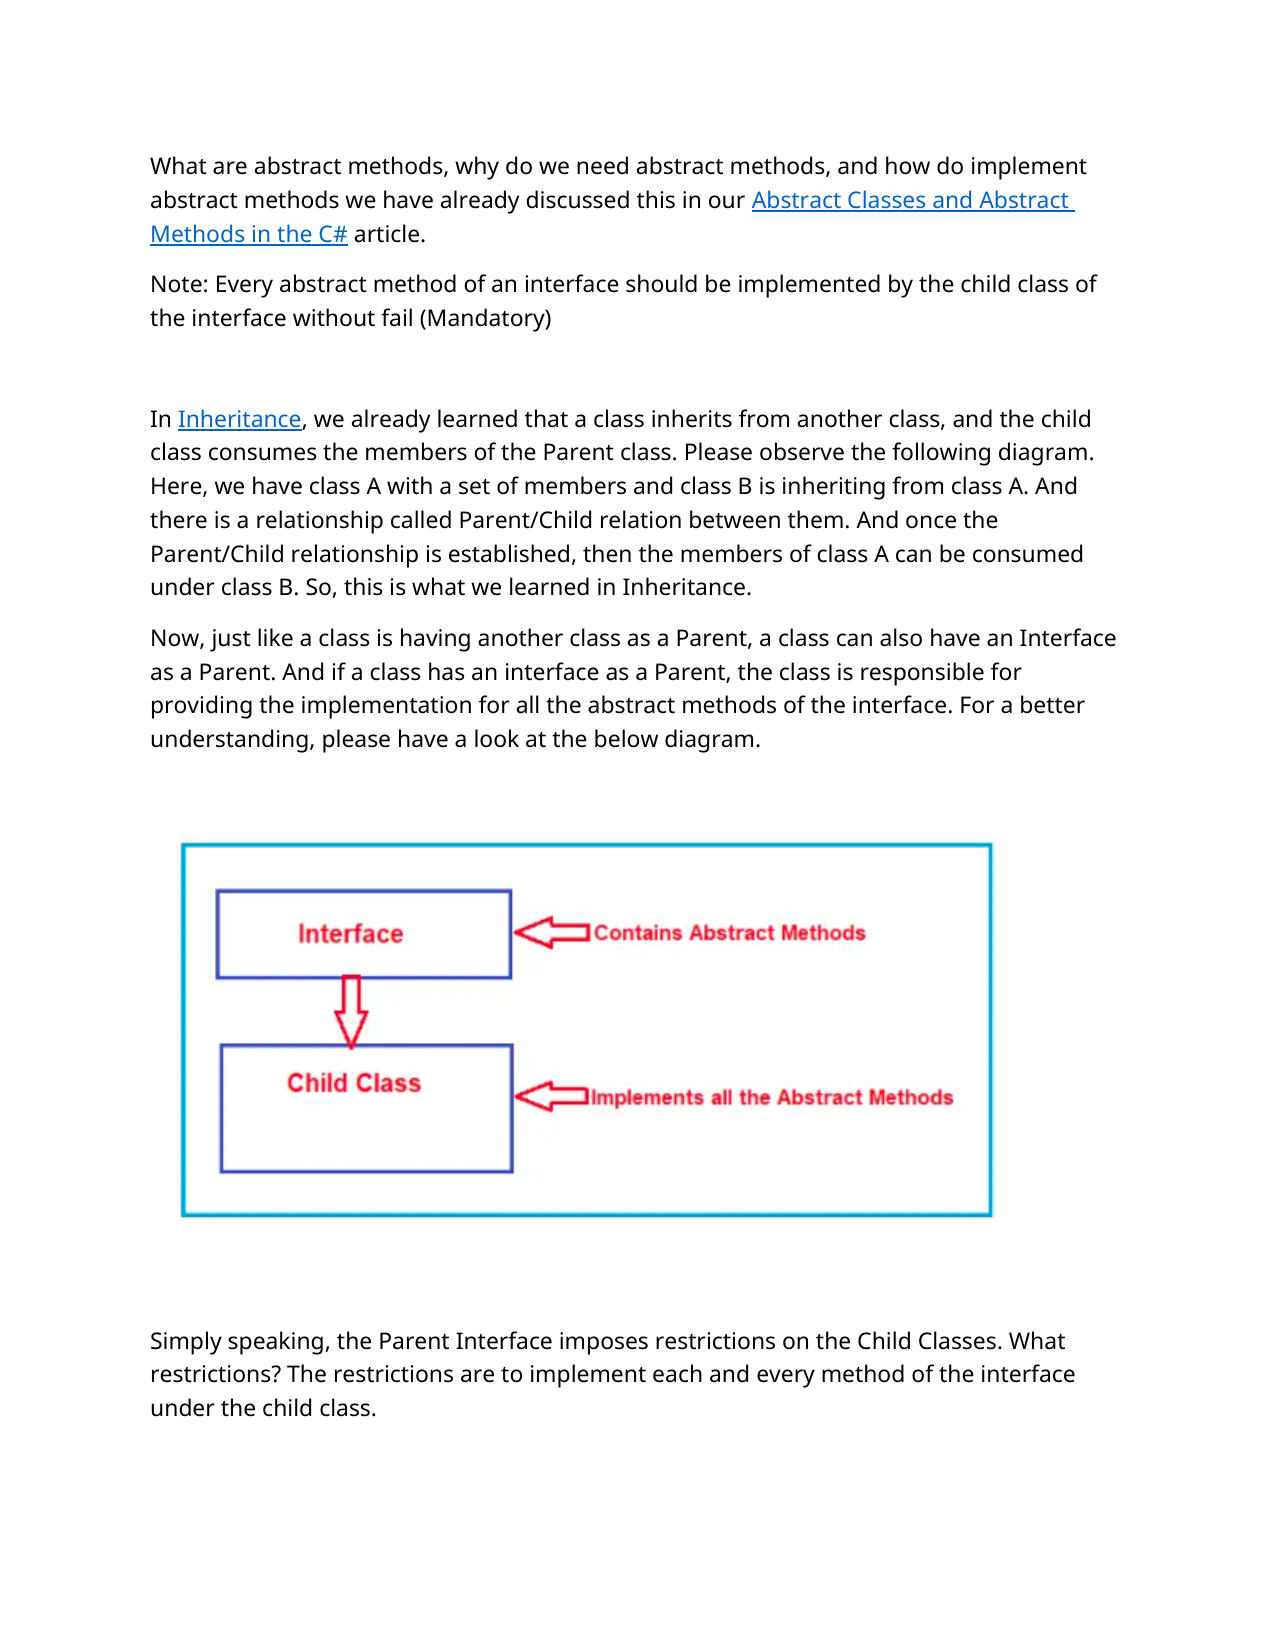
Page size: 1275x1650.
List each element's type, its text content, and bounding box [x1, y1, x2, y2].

text Now, just like a class is having another class as a Parent, a class can also have an Interface as a Parent. And if a class has an interface as a Parent, the class is responsible for providing the implementation for all the abstract methods of the interface. For a better understanding, please have a look at the below diagram. [150, 622, 1125, 754]
text In Inheritance, we already learned that a class inherits from another class, and the child class consumes the members of the Parent class. Please observe the following diagram. Here, we have class A with a set of members and class B is inheriting from class A. And there is a relationship called Parent/Child relation between them. And once the Parent/Child relationship is established, then the members of class A can be consumed under class B. So, this is what we learned in Inheritance. [150, 402, 1125, 602]
text What are abstract methods, why do we need abstract methods, and how do implement abstract methods we have already discussed this in our Abstract Classes and Abstract Methods in the C# article. [150, 150, 1125, 249]
picture [150, 823, 1072, 1255]
text Simply speaking, the Parent Interface imposes restrictions on the Child Classes. What restrictions? The restrictions are to implement each and every method of the interface under the child class. [150, 1324, 1125, 1423]
text Note: Every abstract method of an interface should be implemented by the child class of the interface without fail (Mandatory) [150, 268, 1125, 333]
